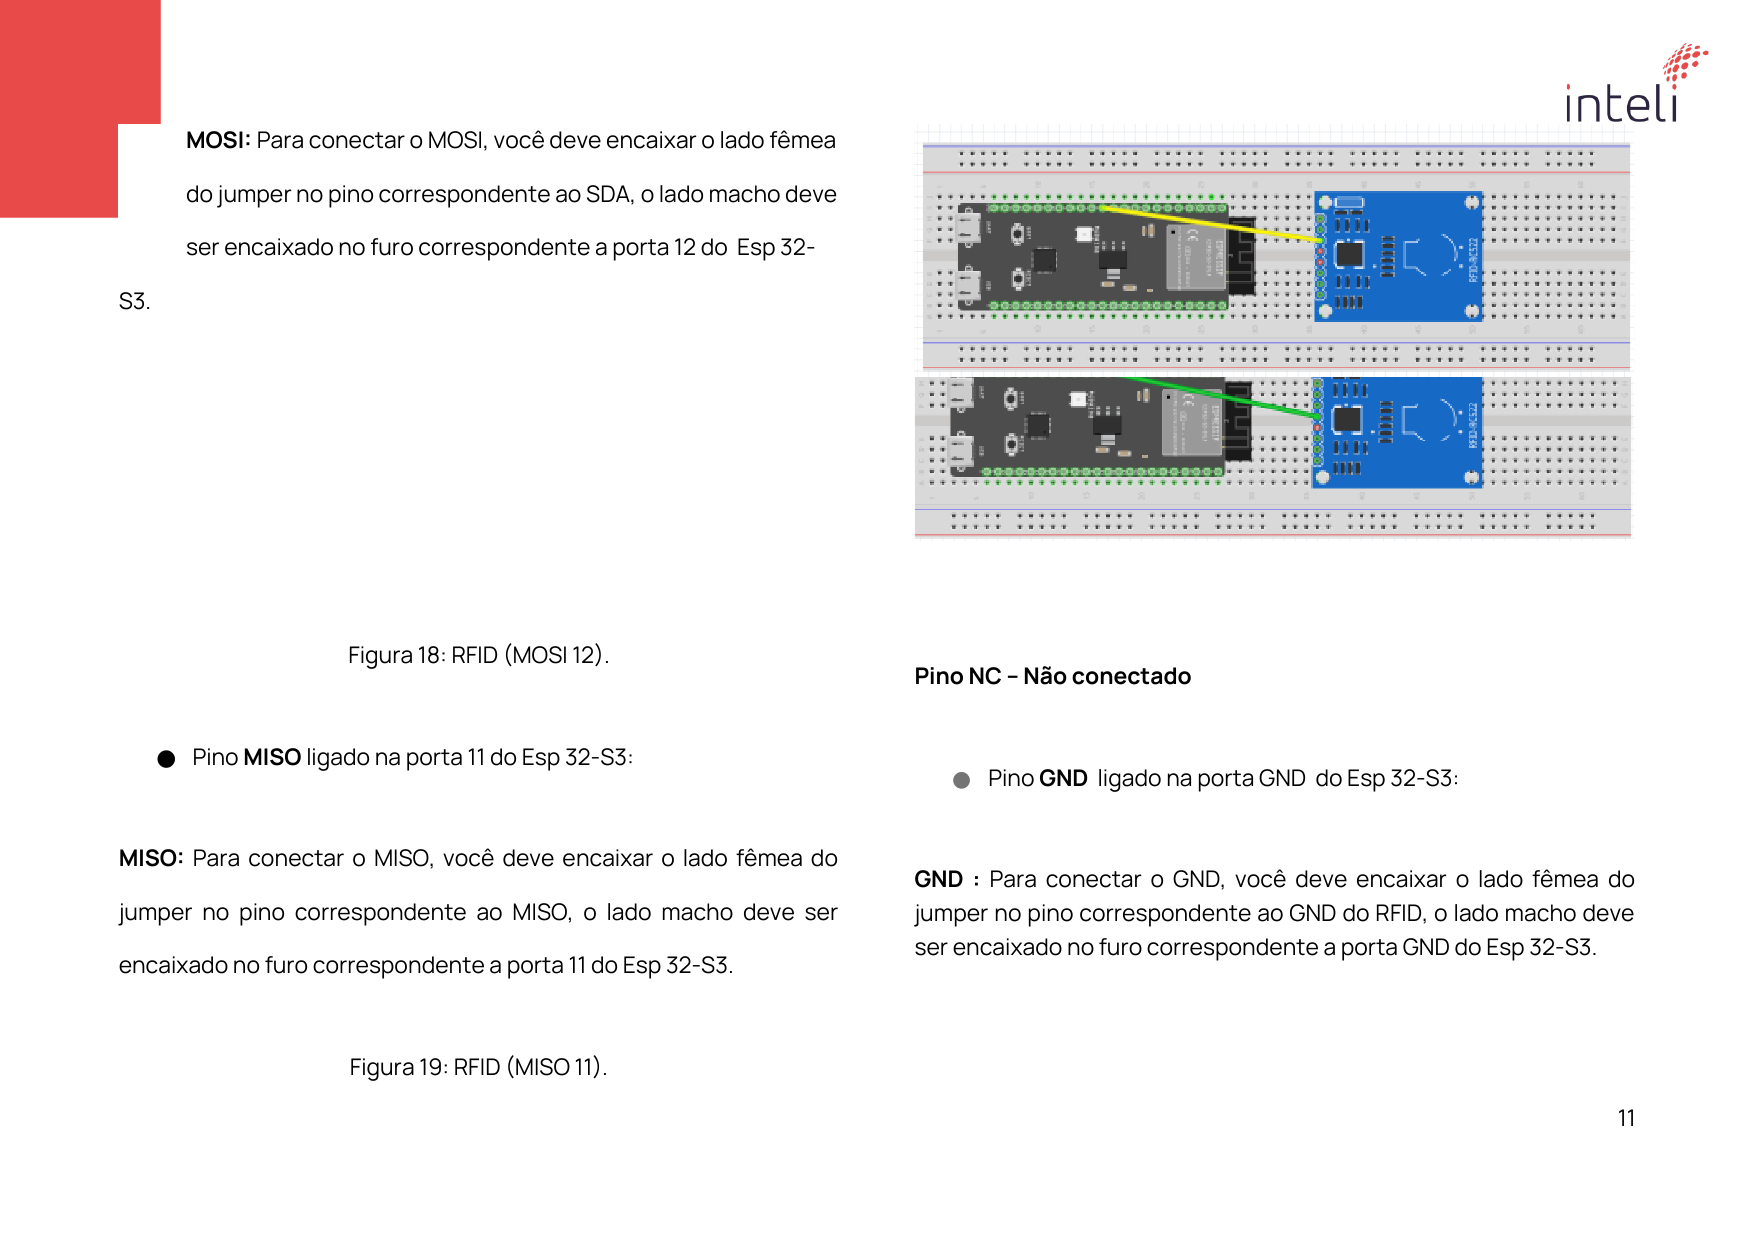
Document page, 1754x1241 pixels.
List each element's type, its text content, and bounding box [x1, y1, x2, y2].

list Pino GND ligado na porta GND do Esp 32-S3: [952, 762, 1636, 793]
text Figura 19: RFID (MISO 11). [118, 1051, 839, 1082]
text MOSI: Para conectar o MOSI, você deve encaixar o lado fêmea do jumper no pino correspondente ao SDA, o lado macho deve ser encaixado no furo correspondente a porta 12 do Esp 32-S3. [118, 124, 839, 316]
text Figura 18: RFID (MOSI 12). [118, 639, 839, 671]
picture [1566, 43, 1709, 122]
picture [0, 0, 161, 218]
picture [913, 124, 1635, 541]
text MISO: Para conectar o MISO, você deve encaixar o lado fêmea do jumper no pino correspondente ao MISO, o lado macho deve ser encaixado no furo correspondente a porta 11 do Esp 32-S3. [118, 842, 839, 980]
text GND : Para conectar o GND, você deve encaixar o lado fêmea do jumper no pino correspondente ao GND do RFID, o lado macho deve ser encaixado no furo correspondente a porta GND do Esp 32-S3. [914, 863, 1636, 962]
text Pino NC – Não conectado [914, 660, 1636, 692]
list Pino MISO ligado na porta 11 do Esp 32-S3: [156, 741, 839, 772]
